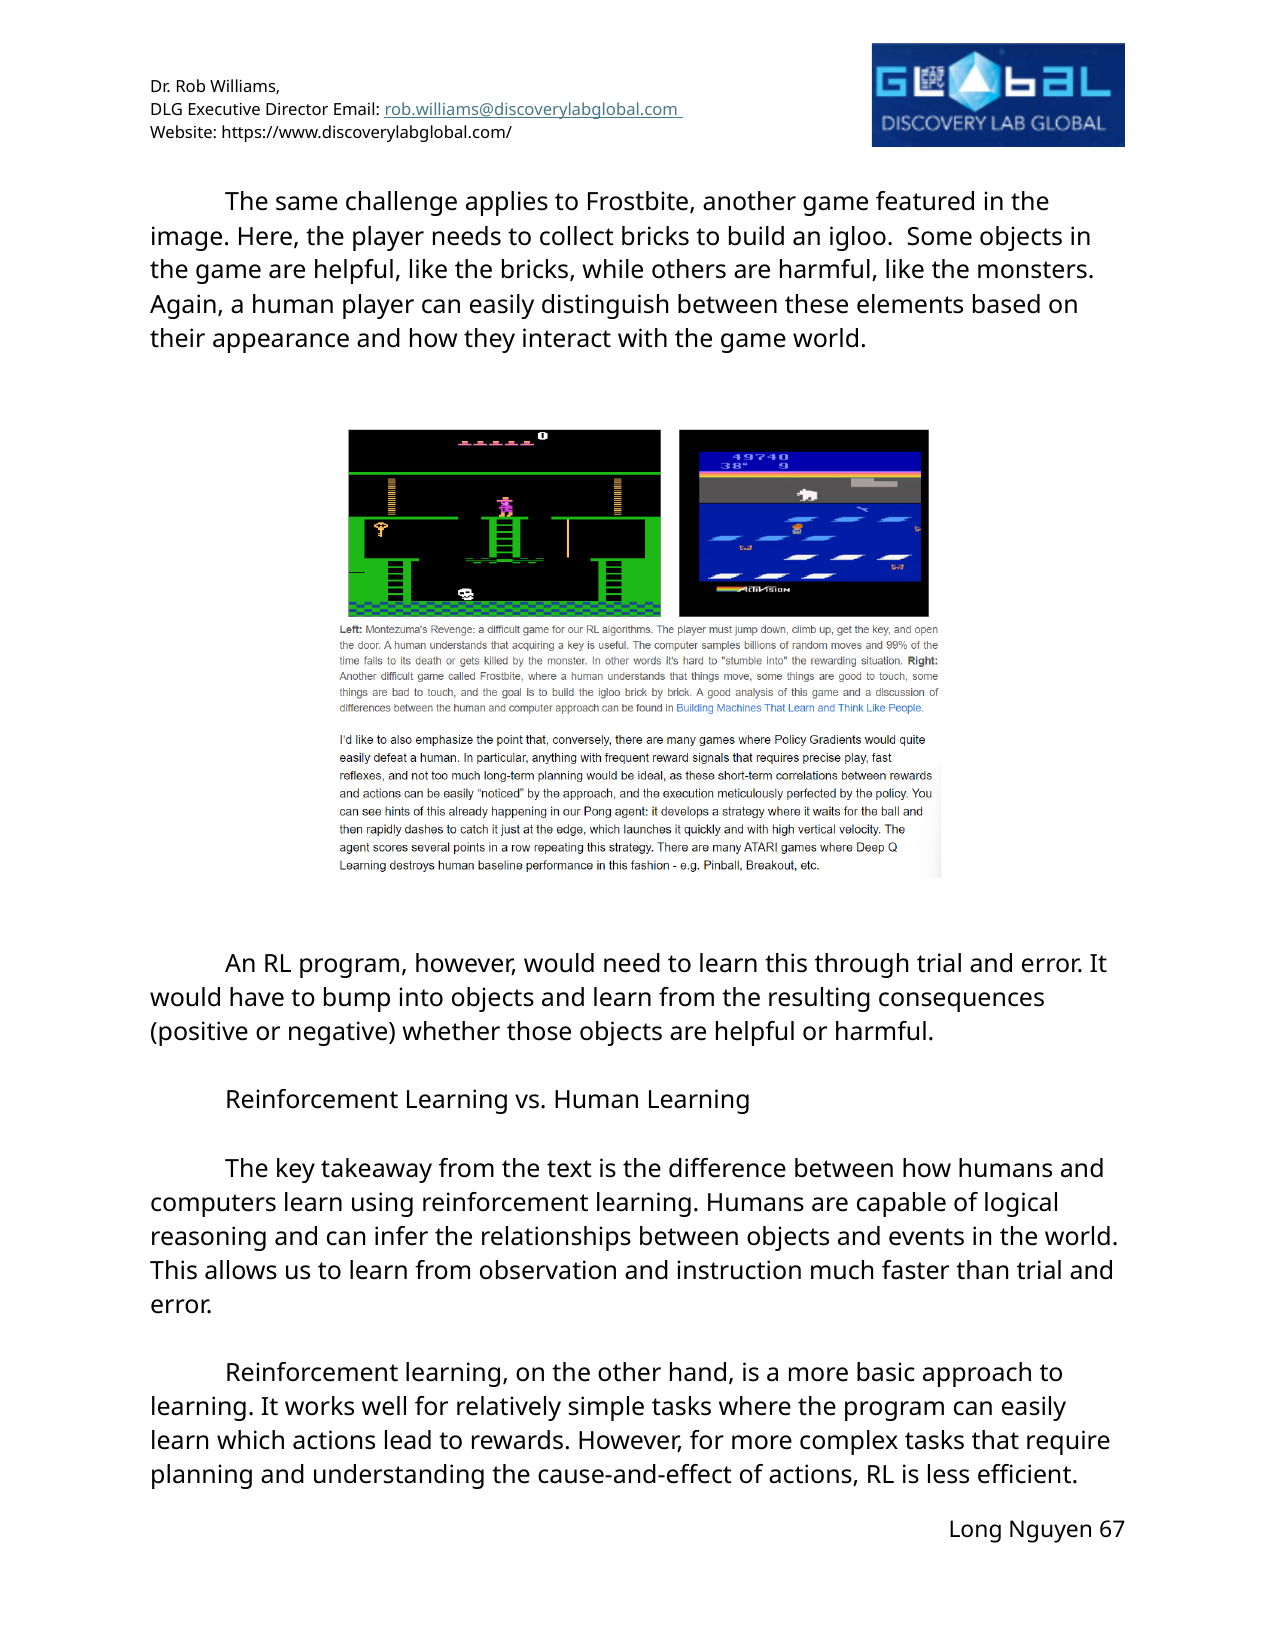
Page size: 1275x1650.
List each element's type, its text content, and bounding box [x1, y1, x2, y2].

picture [871, 43, 1125, 147]
text The key takeaway from the text is the difference between how humans and computers learn using reinforcement learning. Humans are capable of logical reasoning and can infer the relationships between objects and events in the world. This allows us to learn from observation and instruction much faster than trial and error. [150, 1150, 1125, 1321]
text Reinforcement learning, on the other hand, is a more basic approach to learning. It works well for relatively simple tasks where the program can easily learn which actions lead to rewards. However, for more complex tasks that require planning and understanding the cause-and-effect of actions, RL is less efficient. [150, 1355, 1125, 1491]
text The same challenge applies to Frostbite, another game featured in the image. Here, the player needs to collect bricks to build an igloo. Some objects in the game are helpful, like the bricks, while others are harmful, like the monsters. Again, a human player can easily distinguish between these elements based on their appearance and how they interact with the game world. [150, 184, 1125, 354]
text Reinforcement Learning vs. Human Learning [150, 1082, 1125, 1116]
picture [333, 422, 942, 878]
